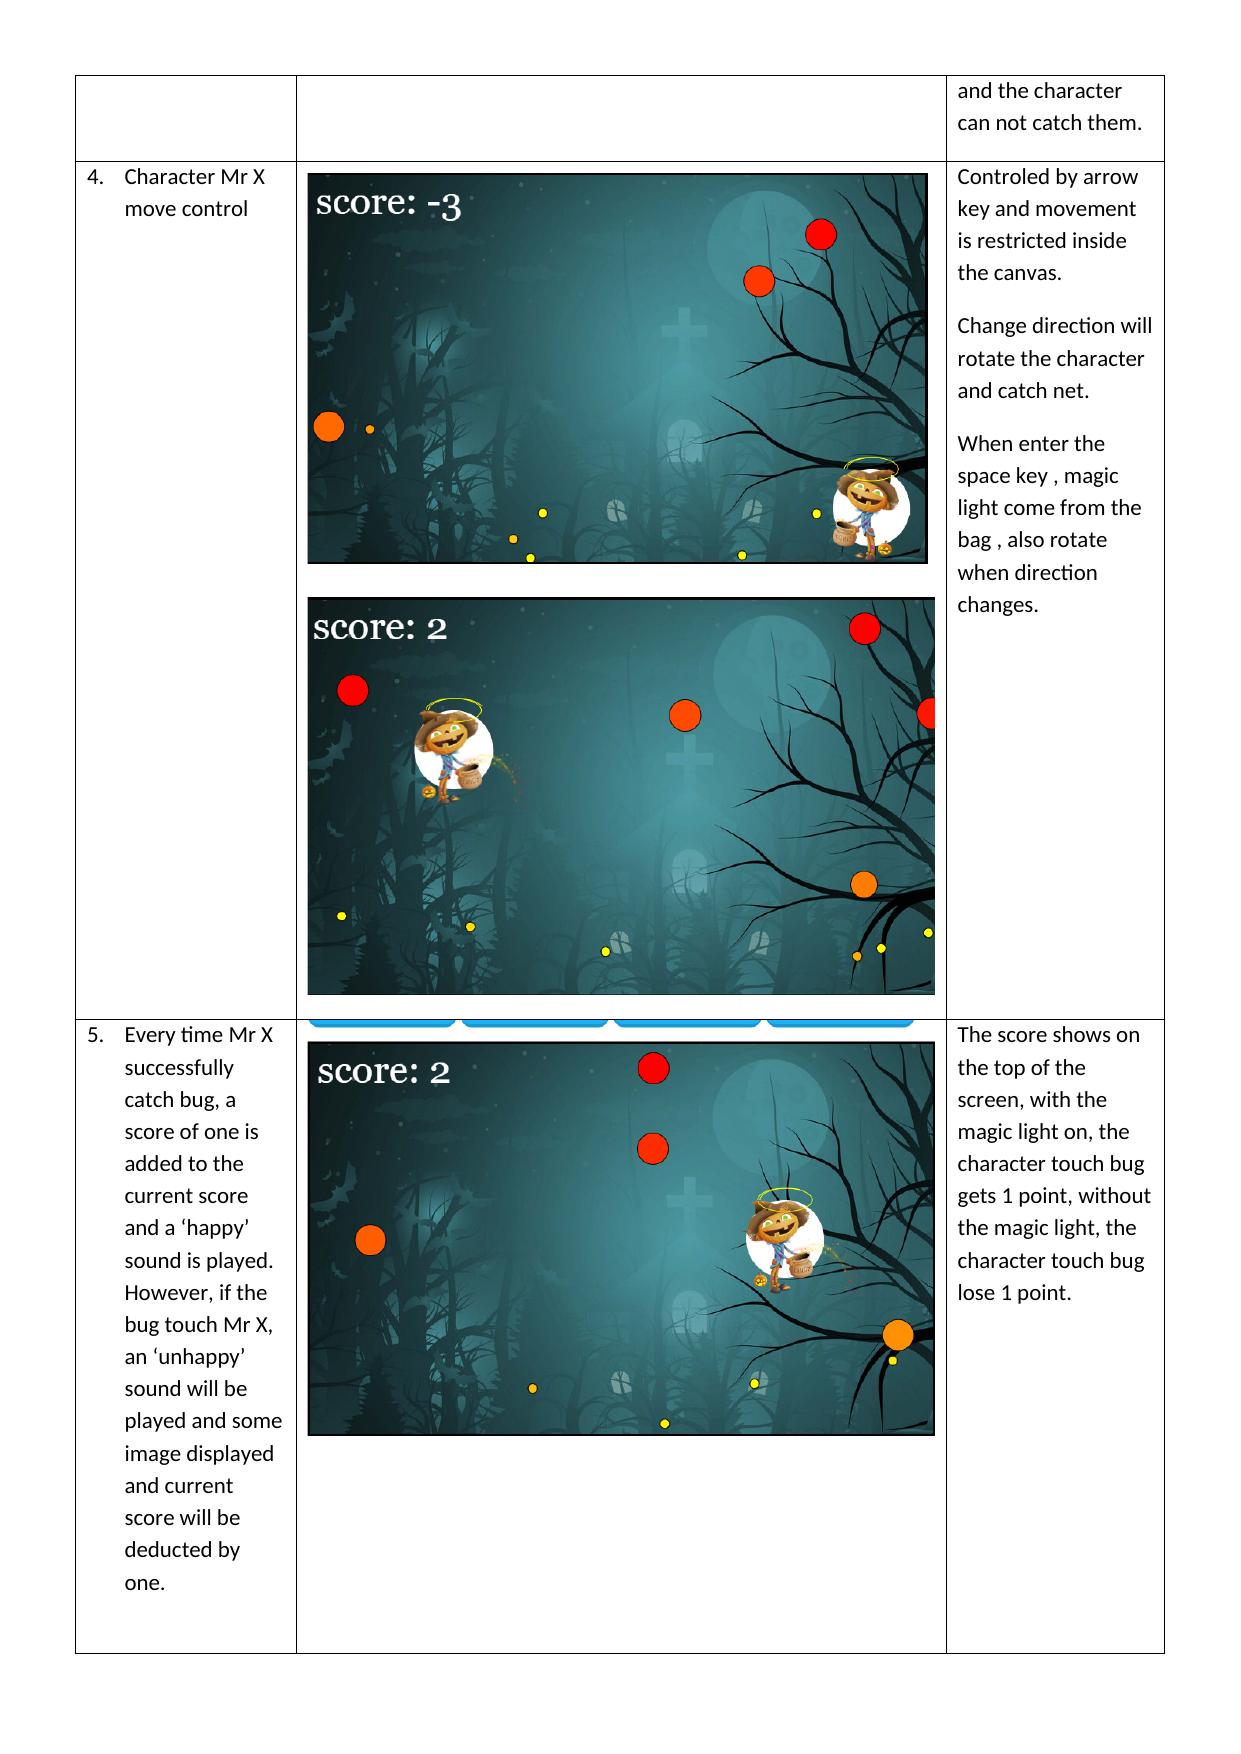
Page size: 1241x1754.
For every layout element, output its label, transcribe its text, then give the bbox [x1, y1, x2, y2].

picture [307, 597, 935, 995]
table_cell The score shows on the top of the screen, with the magic light on, the character touch bug gets 1 point, without the magic light, the character touch bug lose 1 point. [947, 1020, 1164, 1652]
table_cell Every time Mr X successfully catch bug, a score of one is added to the current score and a ‘happy’ sound is played. However, if the bug touch Mr X, an ‘unhappy’ sound will be played and some image displayed and current score will be deducted by one. [76, 1020, 296, 1652]
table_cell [76, 76, 296, 161]
table_cell Controled by arrow key and movement is restricted inside the canvas. Change direction will rotate the character and catch net. When enter the space key , magic light come from the bag , also rotate when direction changes. [947, 162, 1164, 1019]
table_cell [297, 162, 946, 1019]
picture [307, 1020, 935, 1450]
picture [307, 162, 935, 573]
table_cell Character Mr X move control [76, 162, 296, 1019]
table_cell [297, 1020, 946, 1652]
table_cell [297, 76, 946, 161]
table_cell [947, 76, 1164, 161]
